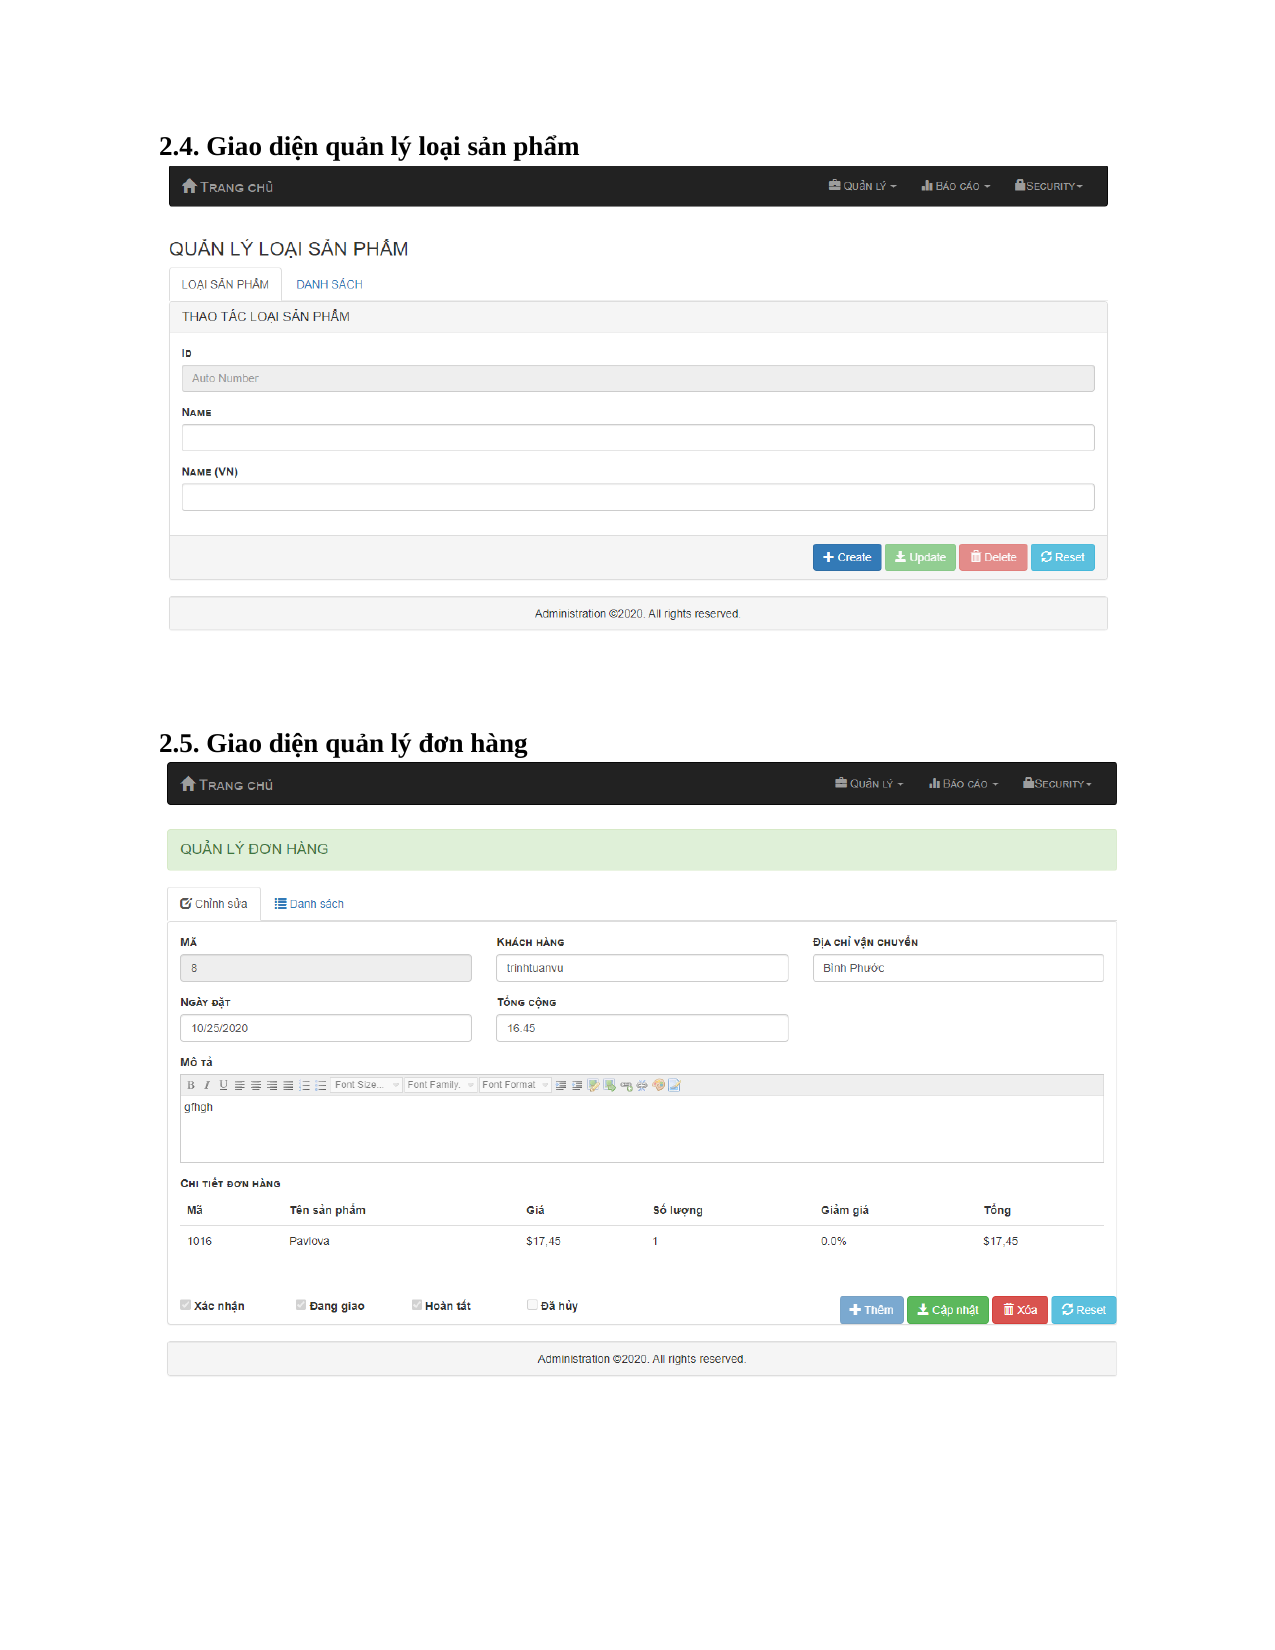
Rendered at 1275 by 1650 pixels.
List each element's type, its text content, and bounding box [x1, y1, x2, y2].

picture [158, 762, 1125, 1390]
subtitle 2.5. Giao diện quản lý đơn hàng [159, 727, 1125, 758]
subtitle 2.4. Giao diện quản lý loại sản phẩm [159, 131, 1125, 162]
picture [158, 166, 1125, 646]
